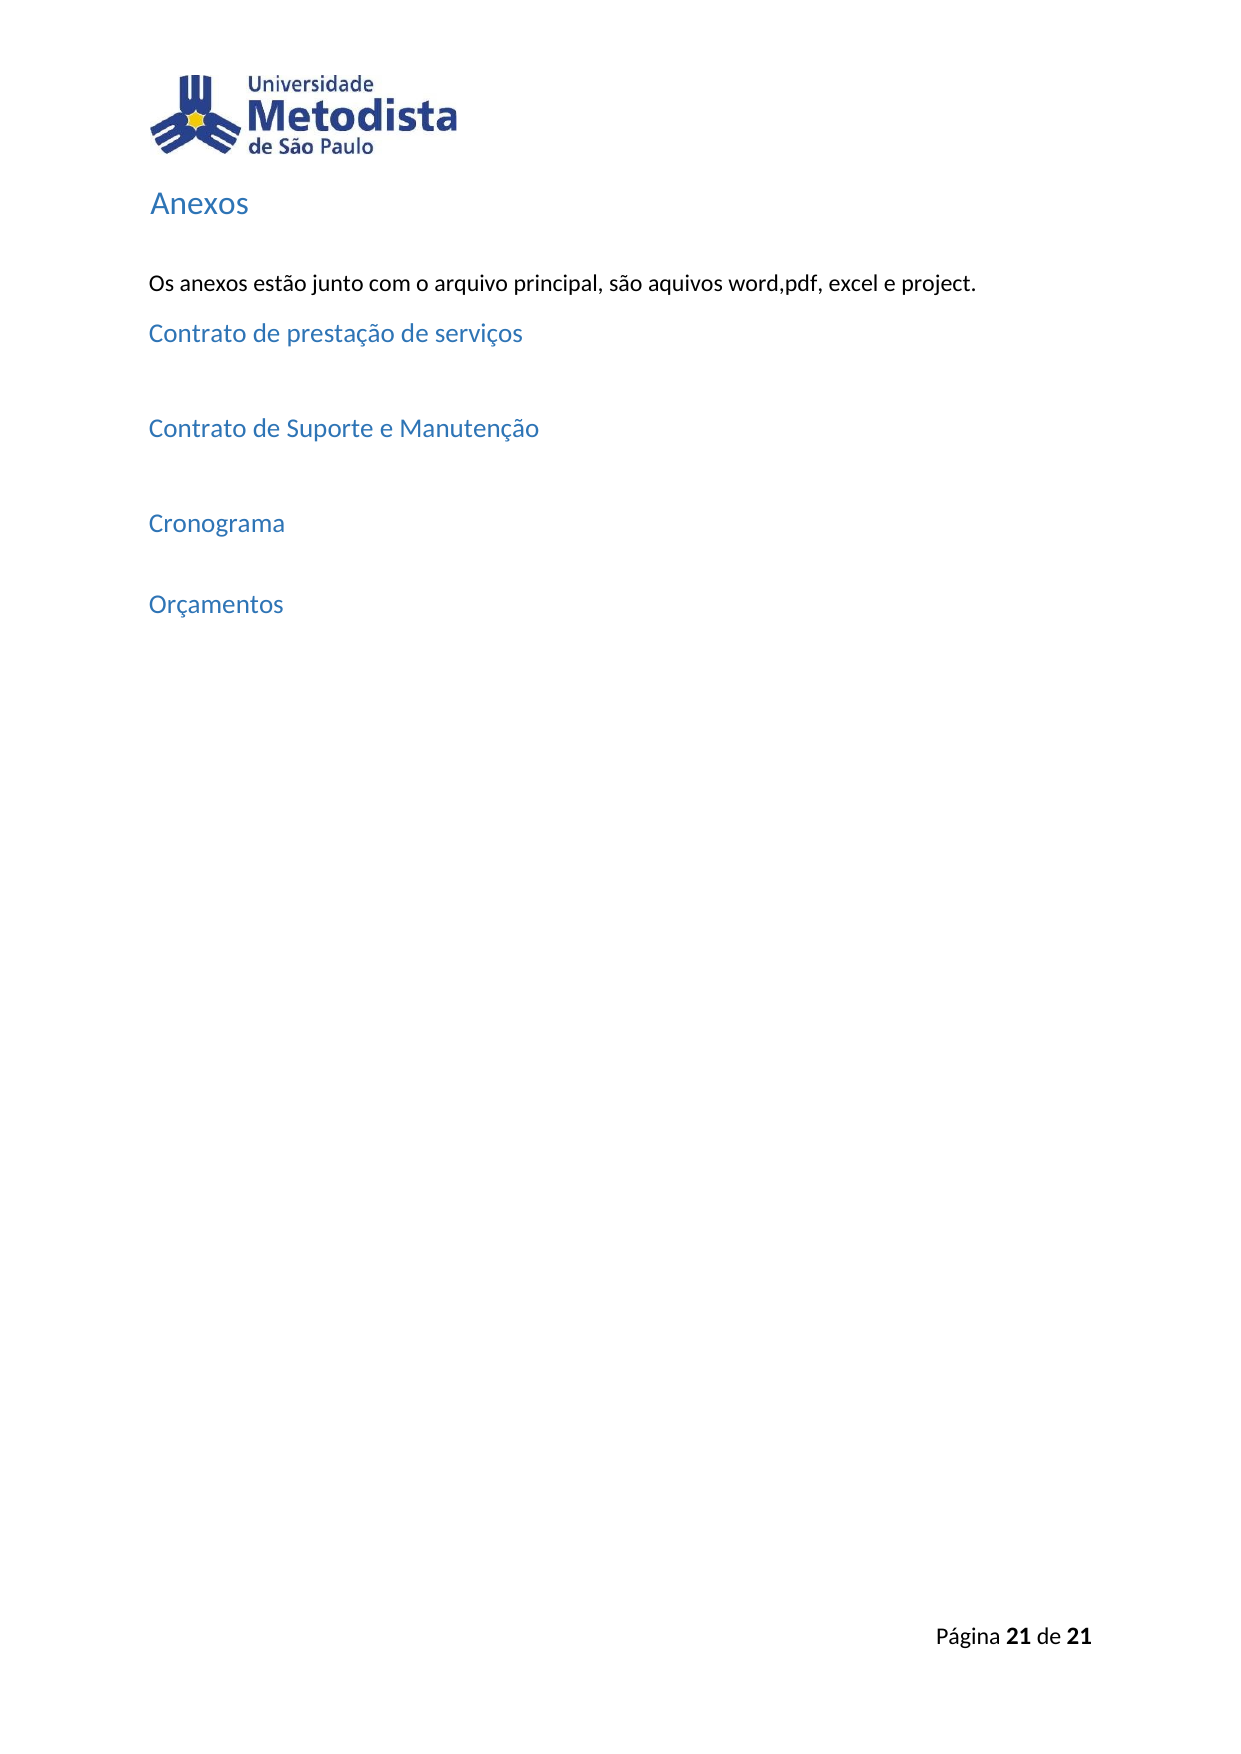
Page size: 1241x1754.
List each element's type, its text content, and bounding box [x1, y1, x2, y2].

subtitle Contrato de prestação de serviços [149, 317, 1206, 350]
picture [150, 75, 457, 155]
subtitle Contrato de Suporte e Manutenção [149, 411, 1206, 444]
text Orçamentos [149, 587, 1206, 620]
subtitle Anexos [150, 182, 1206, 222]
subtitle Cronograma [149, 506, 1206, 539]
text Os anexos estão junto com o arquivo principal, são aquivos word,pdf, excel e project. [149, 268, 1206, 297]
